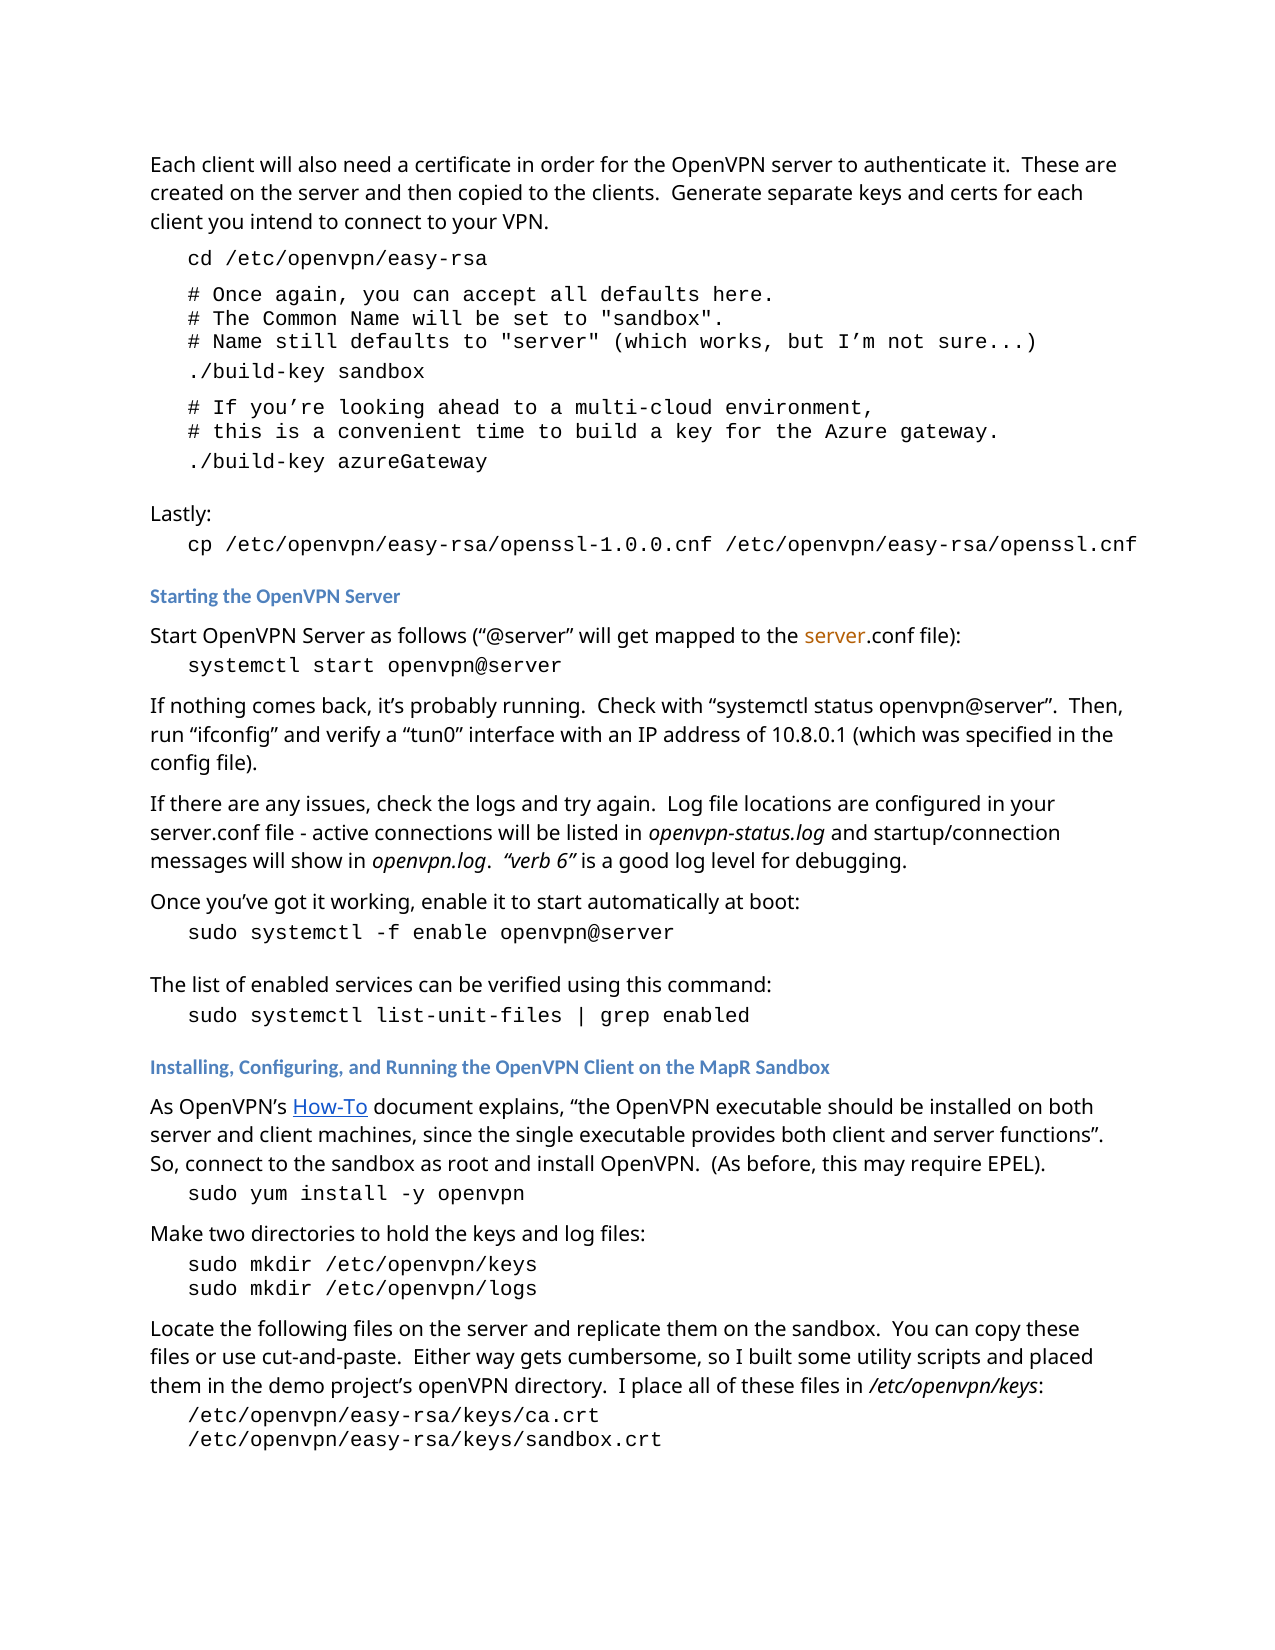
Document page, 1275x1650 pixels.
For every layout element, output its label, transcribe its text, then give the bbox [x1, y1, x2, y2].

text cd /etc/openvpn/easy-rsa [187, 248, 1125, 271]
text # this is a convenient time to build a key for the Azure gateway. [187, 421, 1125, 444]
text sudo mkdir /etc/openvpn/keys [187, 1254, 1125, 1278]
subtitle Starting the OpenVPN Server [150, 583, 1125, 608]
text Each client will also need a certificate in order for the OpenVPN server to authenticate it. These are created on the server and then copied to the clients. Generate separate keys and certs for each client you intend to connect to your VPN. [150, 150, 1125, 235]
text Lastly: [150, 499, 1125, 528]
text Once you’ve got it working, enable it to start automatically at boot: [150, 887, 1125, 916]
text # The Common Name will be set to "sandbox". [187, 308, 1125, 331]
text # If you’re looking ahead to a multi-cloud environment, [187, 397, 1125, 421]
text sudo systemctl list-unit-files | grep enabled [187, 1005, 1125, 1029]
text ./build-key azureGateway [187, 451, 1125, 474]
text sudo mkdir /etc/openvpn/logs [187, 1278, 1125, 1301]
text Start OpenVPN Server as follows (“@server” will get mapped to the server.conf file): [150, 621, 1125, 649]
text If there are any issues, check the logs and try again. Log file locations are configured in your server.conf file - active connections will be listed in openvpn-status.log and startup/connection messages will show in openvpn.log. “verb 6” is a good log level for debugging. [150, 789, 1125, 875]
text sudo yum install -y openvpn [187, 1183, 1125, 1207]
text The list of enabled services can be verified using this command: [150, 971, 1125, 999]
text cp /etc/openvpn/easy-rsa/openssl-1.0.0.cnf /etc/openvpn/easy-rsa/openssl.cnf [187, 534, 1144, 558]
text # Once again, you can accept all defaults here. [187, 284, 1125, 308]
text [187, 1406, 1125, 1453]
text If nothing comes back, it’s probably running. Check with “systemctl status openvpn@server”. Then, run “ifconfig” and verify a “tun0” interface with an IP address of 10.8.0.1 (which was specified in the config file). [150, 692, 1125, 777]
text systemctl start openvpn@server [187, 655, 1125, 679]
subtitle Installing, Configuring, and Running the OpenVPN Client on the MapR Sandbox [150, 1054, 1125, 1079]
text Make two directories to hold the keys and log files: [150, 1219, 1125, 1248]
text sudo systemctl -f enable openvpn@server [187, 922, 1125, 946]
text Locate the following files on the server and replicate them on the sandbox. You can copy these files or use cut-and-paste. Either way gets cumbersome, so I built some utility scripts and placed them in the demo project’s openVPN directory. I place all of these files in /etc/openvpn/keys: [150, 1314, 1125, 1399]
text ./build-key sandbox [187, 361, 1125, 385]
text # Name still defaults to "server" (which works, but I’m not sure...) [187, 331, 1125, 355]
